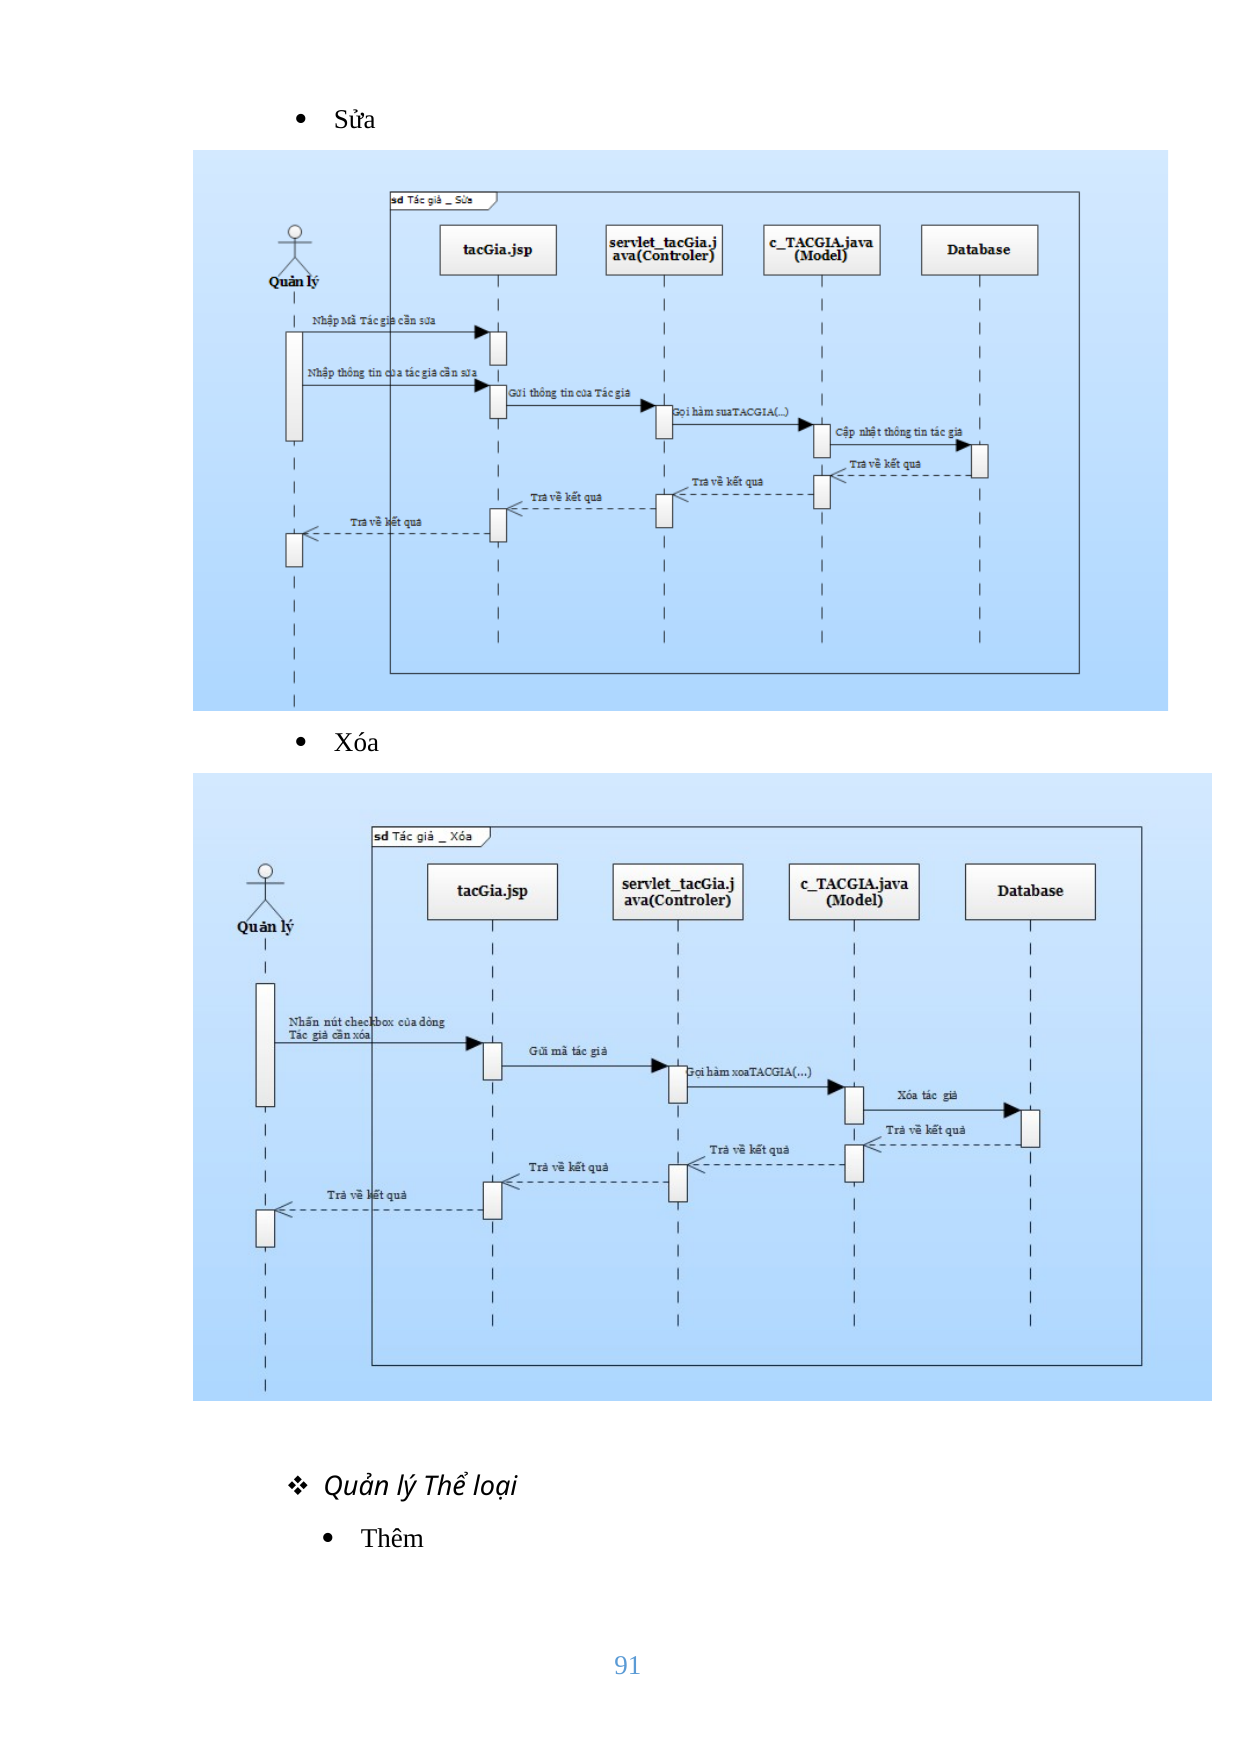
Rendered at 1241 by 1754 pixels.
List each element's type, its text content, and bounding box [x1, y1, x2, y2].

picture [193, 773, 1212, 1401]
picture [193, 150, 1169, 711]
subtitle Quản lý Thể loại [286, 1467, 1137, 1503]
list Sửa [296, 103, 1137, 135]
list Thêm [323, 1522, 1137, 1553]
list Xóa [296, 726, 1137, 757]
